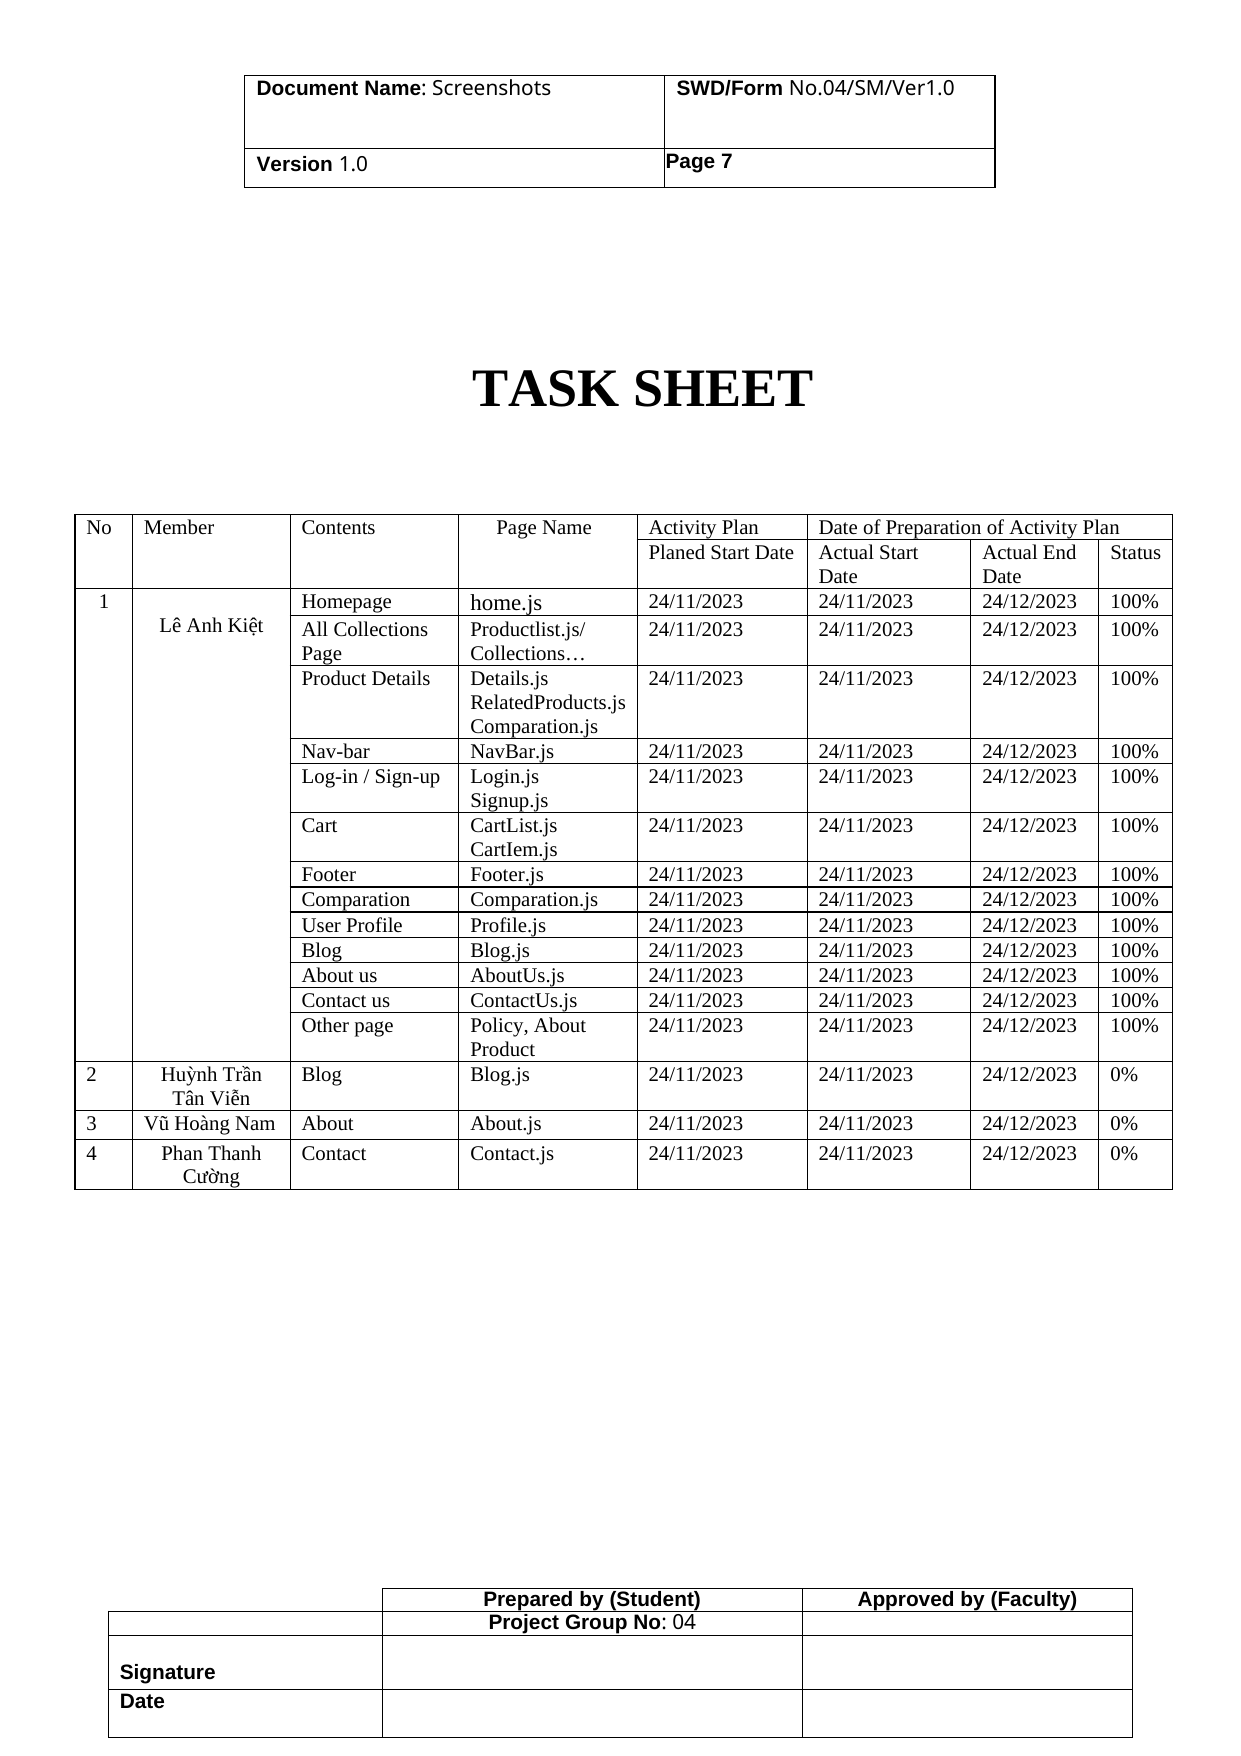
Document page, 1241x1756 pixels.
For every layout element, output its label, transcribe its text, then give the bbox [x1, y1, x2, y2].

table_cell 100% [1099, 963, 1172, 987]
table_cell 24/11/2023 [638, 616, 807, 664]
table_cell 24/12/2023 [971, 589, 1098, 615]
table_cell 100% [1099, 739, 1172, 763]
table_cell 1 [76, 589, 132, 1061]
table_cell 24/11/2023 [638, 963, 807, 987]
table_cell 24/12/2023 [971, 1111, 1098, 1139]
table_cell 100% [1099, 938, 1172, 962]
table_cell 24/11/2023 [808, 963, 970, 987]
table_header Contents [291, 515, 458, 588]
table_cell 24/12/2023 [971, 739, 1098, 763]
table_cell 24/11/2023 [638, 1062, 807, 1110]
table_cell 24/11/2023 [808, 862, 970, 886]
table_cell 100% [1099, 1013, 1172, 1061]
table_cell Footer.js [459, 862, 637, 886]
table_cell Blog.js [459, 1062, 637, 1110]
table_cell About.js [459, 1111, 637, 1139]
table_cell Actual Start Date [808, 540, 970, 588]
text TASK SHEET [75, 356, 1211, 418]
table_cell 24/11/2023 [638, 813, 807, 861]
table_cell 24/11/2023 [808, 938, 970, 962]
table_cell 24/12/2023 [971, 1013, 1098, 1061]
table_cell Blog [291, 1062, 458, 1110]
table_cell Log-in / Sign-up [291, 764, 458, 812]
table_cell Cart [291, 813, 458, 861]
table_cell 0% [1099, 1062, 1172, 1110]
table_cell Nav-bar [291, 739, 458, 763]
table_cell 24/12/2023 [971, 813, 1098, 861]
table_cell 24/11/2023 [808, 739, 970, 763]
table_cell Login.js Signup.js [459, 764, 637, 812]
table_cell 100% [1099, 589, 1172, 615]
table_cell 0% [1099, 1140, 1172, 1188]
table_cell CartList.js CartIem.js [459, 813, 637, 861]
table_cell Homepage [291, 589, 458, 615]
table_cell Policy, About Product [459, 1013, 637, 1061]
table_cell Contact [291, 1140, 458, 1188]
table_cell 24/11/2023 [638, 1013, 807, 1061]
table_cell User Profile [291, 913, 458, 937]
table_cell NavBar.js [459, 739, 637, 763]
table_cell 100% [1099, 616, 1172, 664]
table_cell Phan Thanh Cường [133, 1140, 290, 1188]
table_cell Actual End Date [971, 540, 1098, 588]
table_cell 100% [1099, 764, 1172, 812]
table_cell About [291, 1111, 458, 1139]
table_cell 100% [1099, 913, 1172, 937]
table_cell About us [291, 963, 458, 987]
table_cell 24/11/2023 [808, 888, 970, 911]
table_cell 24/11/2023 [808, 666, 970, 738]
table_cell Contact us [291, 988, 458, 1012]
table_header No [76, 515, 132, 588]
table_cell 24/11/2023 [808, 1140, 970, 1188]
table_cell 24/11/2023 [808, 913, 970, 937]
table_cell 24/11/2023 [638, 862, 807, 886]
table_cell Status [1099, 540, 1172, 588]
table_cell 24/12/2023 [971, 1140, 1098, 1188]
table_cell 24/11/2023 [638, 1111, 807, 1139]
table_cell 24/12/2023 [971, 938, 1098, 962]
table_cell 24/11/2023 [638, 764, 807, 812]
table_cell Other page [291, 1013, 458, 1061]
table_header Date of Preparation of Activity Plan [808, 515, 1172, 539]
table_cell 24/12/2023 [971, 764, 1098, 812]
table_cell 24/11/2023 [638, 1140, 807, 1188]
table_cell 3 [76, 1111, 132, 1139]
table_cell Contact.js [459, 1140, 637, 1188]
table_cell Product Details [291, 666, 458, 738]
table_cell 24/12/2023 [971, 963, 1098, 987]
table_cell 100% [1099, 888, 1172, 911]
table_cell 4 [76, 1140, 132, 1188]
table_cell Profile.js [459, 913, 637, 937]
table_cell 24/12/2023 [971, 862, 1098, 886]
table_cell home.js [459, 589, 637, 615]
table_cell 24/11/2023 [638, 666, 807, 738]
table_header Page Name [459, 515, 637, 588]
table_cell Blog [291, 938, 458, 962]
table_cell 100% [1099, 666, 1172, 738]
table_cell 24/11/2023 [638, 589, 807, 615]
table_cell 24/12/2023 [971, 666, 1098, 738]
table_cell 2 [76, 1062, 132, 1110]
table_cell 100% [1099, 862, 1172, 886]
table_cell Comparation.js [459, 888, 637, 911]
table_cell 24/11/2023 [808, 616, 970, 664]
table_cell 100% [1099, 988, 1172, 1012]
table_cell Vũ Hoàng Nam [133, 1111, 290, 1139]
table_cell Planed Start Date [638, 540, 807, 588]
table_cell ContactUs.js [459, 988, 637, 1012]
table_cell 24/11/2023 [638, 938, 807, 962]
table_cell 24/12/2023 [971, 888, 1098, 911]
table_cell 24/11/2023 [638, 988, 807, 1012]
table_cell 24/11/2023 [808, 764, 970, 812]
table_cell AboutUs.js [459, 963, 637, 987]
table_cell Lê Anh Kiệt [133, 589, 290, 1061]
table_header Member [133, 515, 290, 588]
table_cell 24/11/2023 [808, 1111, 970, 1139]
table_cell 24/11/2023 [808, 1013, 970, 1061]
table_cell Productlist.js/ Collections… [459, 616, 637, 664]
table_cell 24/11/2023 [808, 813, 970, 861]
table_cell Details.js RelatedProducts.js Comparation.js [459, 666, 637, 738]
table_cell 100% [1099, 813, 1172, 861]
table_header Activity Plan [638, 515, 807, 539]
table_cell 24/11/2023 [638, 913, 807, 937]
table_cell 24/11/2023 [638, 739, 807, 763]
table_cell 24/11/2023 [808, 988, 970, 1012]
table_cell 24/12/2023 [971, 988, 1098, 1012]
table_cell 24/11/2023 [808, 589, 970, 615]
table_cell 24/12/2023 [971, 1062, 1098, 1110]
table_cell 24/12/2023 [971, 616, 1098, 664]
table_cell All Collections Page [291, 616, 458, 664]
table_cell Footer [291, 862, 458, 886]
table_cell 24/12/2023 [971, 913, 1098, 937]
table_cell 24/11/2023 [638, 888, 807, 911]
table_cell Blog.js [459, 938, 637, 962]
table_cell Huỳnh Trần Tân Viễn [133, 1062, 290, 1110]
table_cell 0% [1099, 1111, 1172, 1139]
table_cell 24/11/2023 [808, 1062, 970, 1110]
table_cell Comparation [291, 888, 458, 911]
